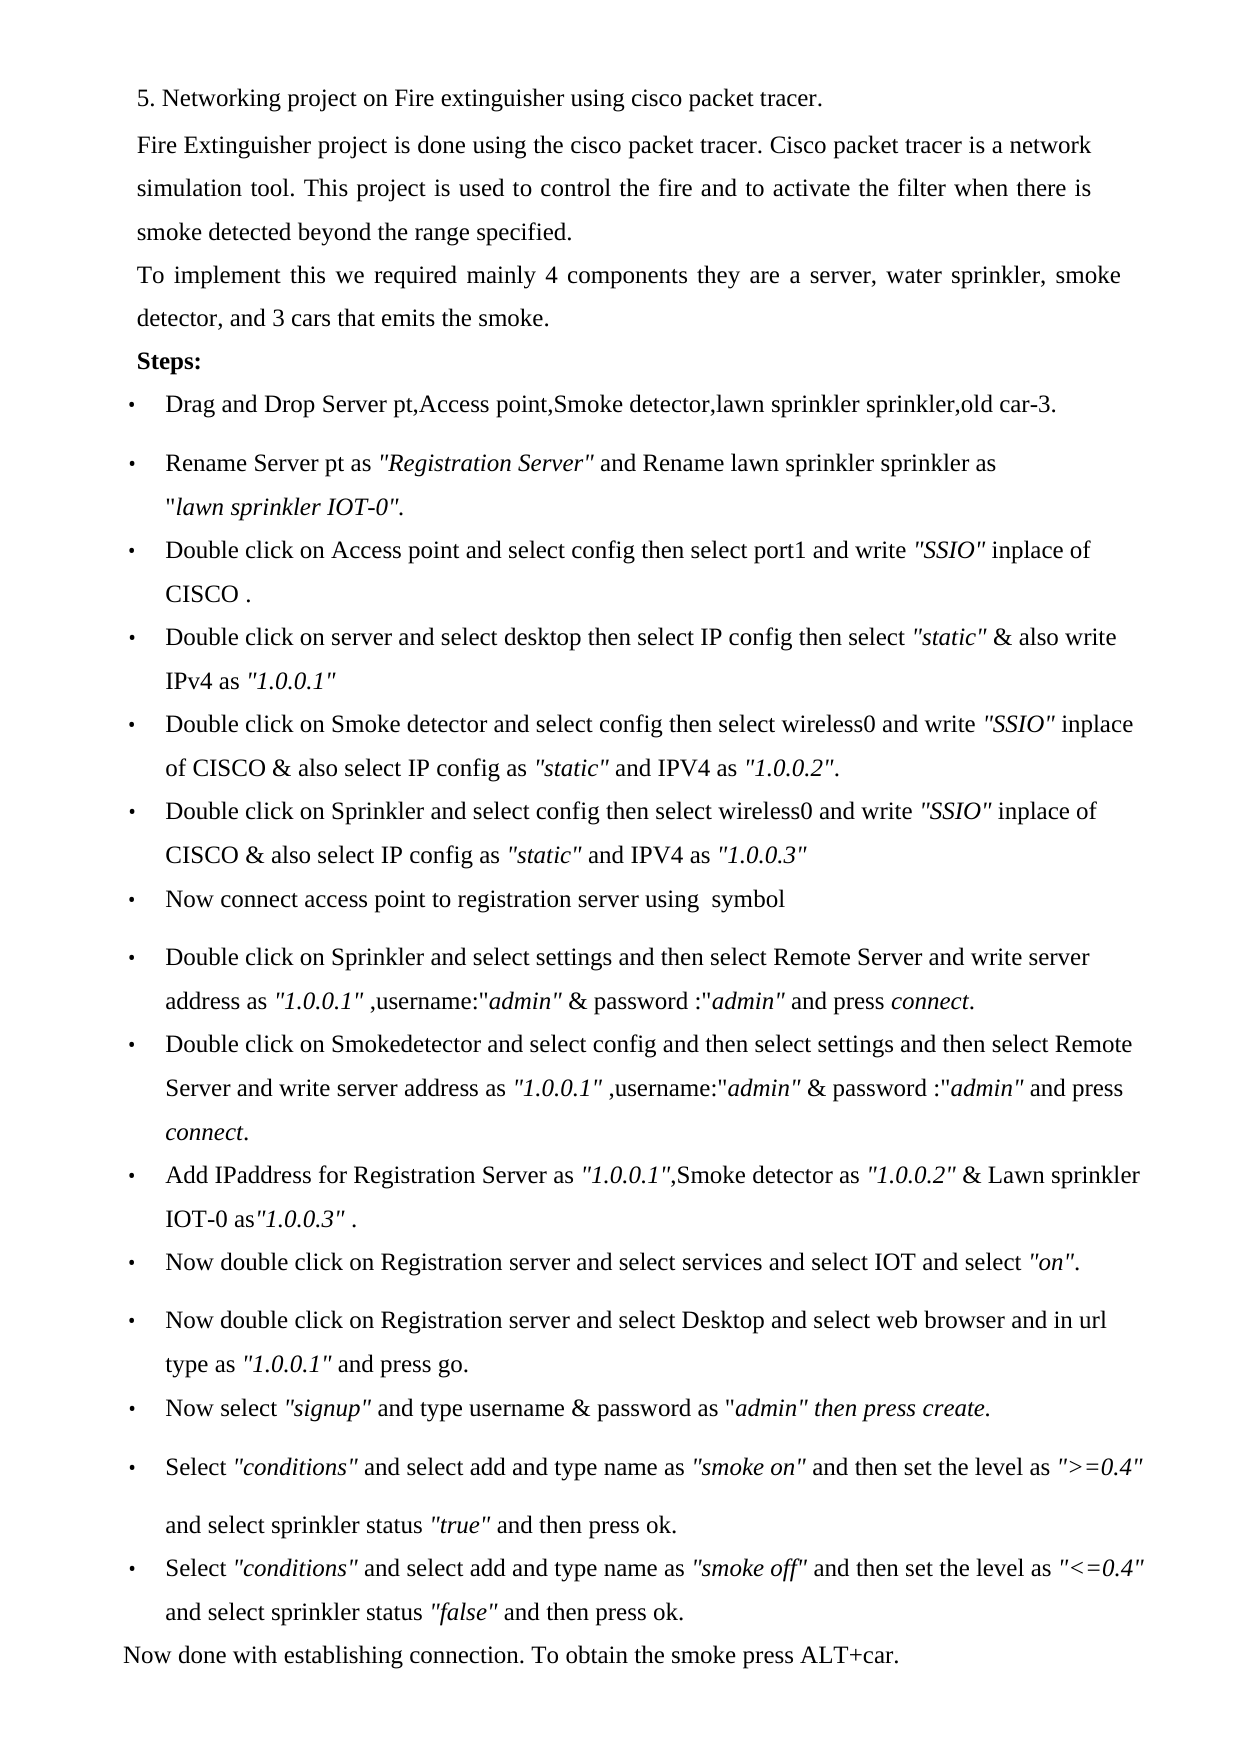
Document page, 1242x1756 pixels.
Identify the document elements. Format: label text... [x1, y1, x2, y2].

list Double click on Sprinkler and select config then select wireless0 and write "SSIO" inplace of CISCO & also select IP config as "static" and IPV4 as "1.0.0.3" [128, 796, 1098, 869]
text and select sprinkler status "true" and then press ok. [165, 1510, 1198, 1538]
list Double click on server and select desktop then select IP config then select "static" & also write IPv4 as "1.0.0.1" [128, 622, 1118, 695]
text To implement this we required mainly 4 components they are a server, water sprinkler, smoke detector, and 3 cars that emits the smoke. [137, 260, 1122, 332]
list Double click on Access point and select config then select port1 and write "SSIO" inplace of CISCO . [128, 535, 1092, 607]
list Drag and Drop Server pt,Access point,Smoke detector,lawn sprinkler sprinkler,old car-3. [128, 389, 1198, 419]
list Double click on Smoke detector and select config then select wireless0 and write "SSIO" inplace of CISCO & also select IP config as "static" and IPV4 as "1.0.0.2". [128, 709, 1135, 782]
list Now select "signup" and type username & password as "admin" then press create. [128, 1393, 1198, 1422]
list Rename Server pt as "Registration Server" and Rename lawn sprinkler sprinkler as "lawn sprinkler IOT-0". [128, 448, 1063, 520]
list Select "conditions" and select add and type name as "smoke on" and then set the level as ">=0.4" [128, 1452, 1198, 1481]
text and select sprinkler status "false" and then press ok. [165, 1597, 1198, 1626]
text Now done with establishing connection. To obtain the smoke press ALT+car. [48, 1640, 1198, 1669]
text Steps: [137, 346, 1198, 375]
text 5. Networking project on Fire extinguisher using cisco packet tracer. [92, 83, 1198, 111]
list Double click on Smokedetector and select config and then select settings and then select Remote Server and write server address as "1.0.0.1" ,username:"admin" & password :"admin" and press connect. [128, 1029, 1134, 1145]
list Double click on Sprinkler and select settings and then select Remote Server and write server address as "1.0.0.1" ,username:"admin" & password :"admin" and press connect. [128, 942, 1091, 1015]
list Now double click on Registration server and select Desktop and select web browser and in url type as "1.0.0.1" and press go. [128, 1306, 1108, 1378]
list Now double click on Registration server and select services and select IOT and select "on". [128, 1247, 1198, 1276]
list Now connect access point to registration server using symbol [128, 884, 1198, 913]
list Add IPaddress for Registration Server as "1.0.0.1",Smoke detector as "1.0.0.2" & Lawn sprinkler IOT-0 as"1.0.0.3" . [128, 1160, 1141, 1232]
text Fire Extinguisher project is done using the cisco packet tracer. Cisco packet tracer is a network simulation tool. This project is used to control the fire and to activate the filter when there is smoke detected beyond the range specified. [137, 130, 1093, 245]
list Select "conditions" and select add and type name as "smoke off" and then set the level as "<=0.4" [128, 1553, 1198, 1582]
